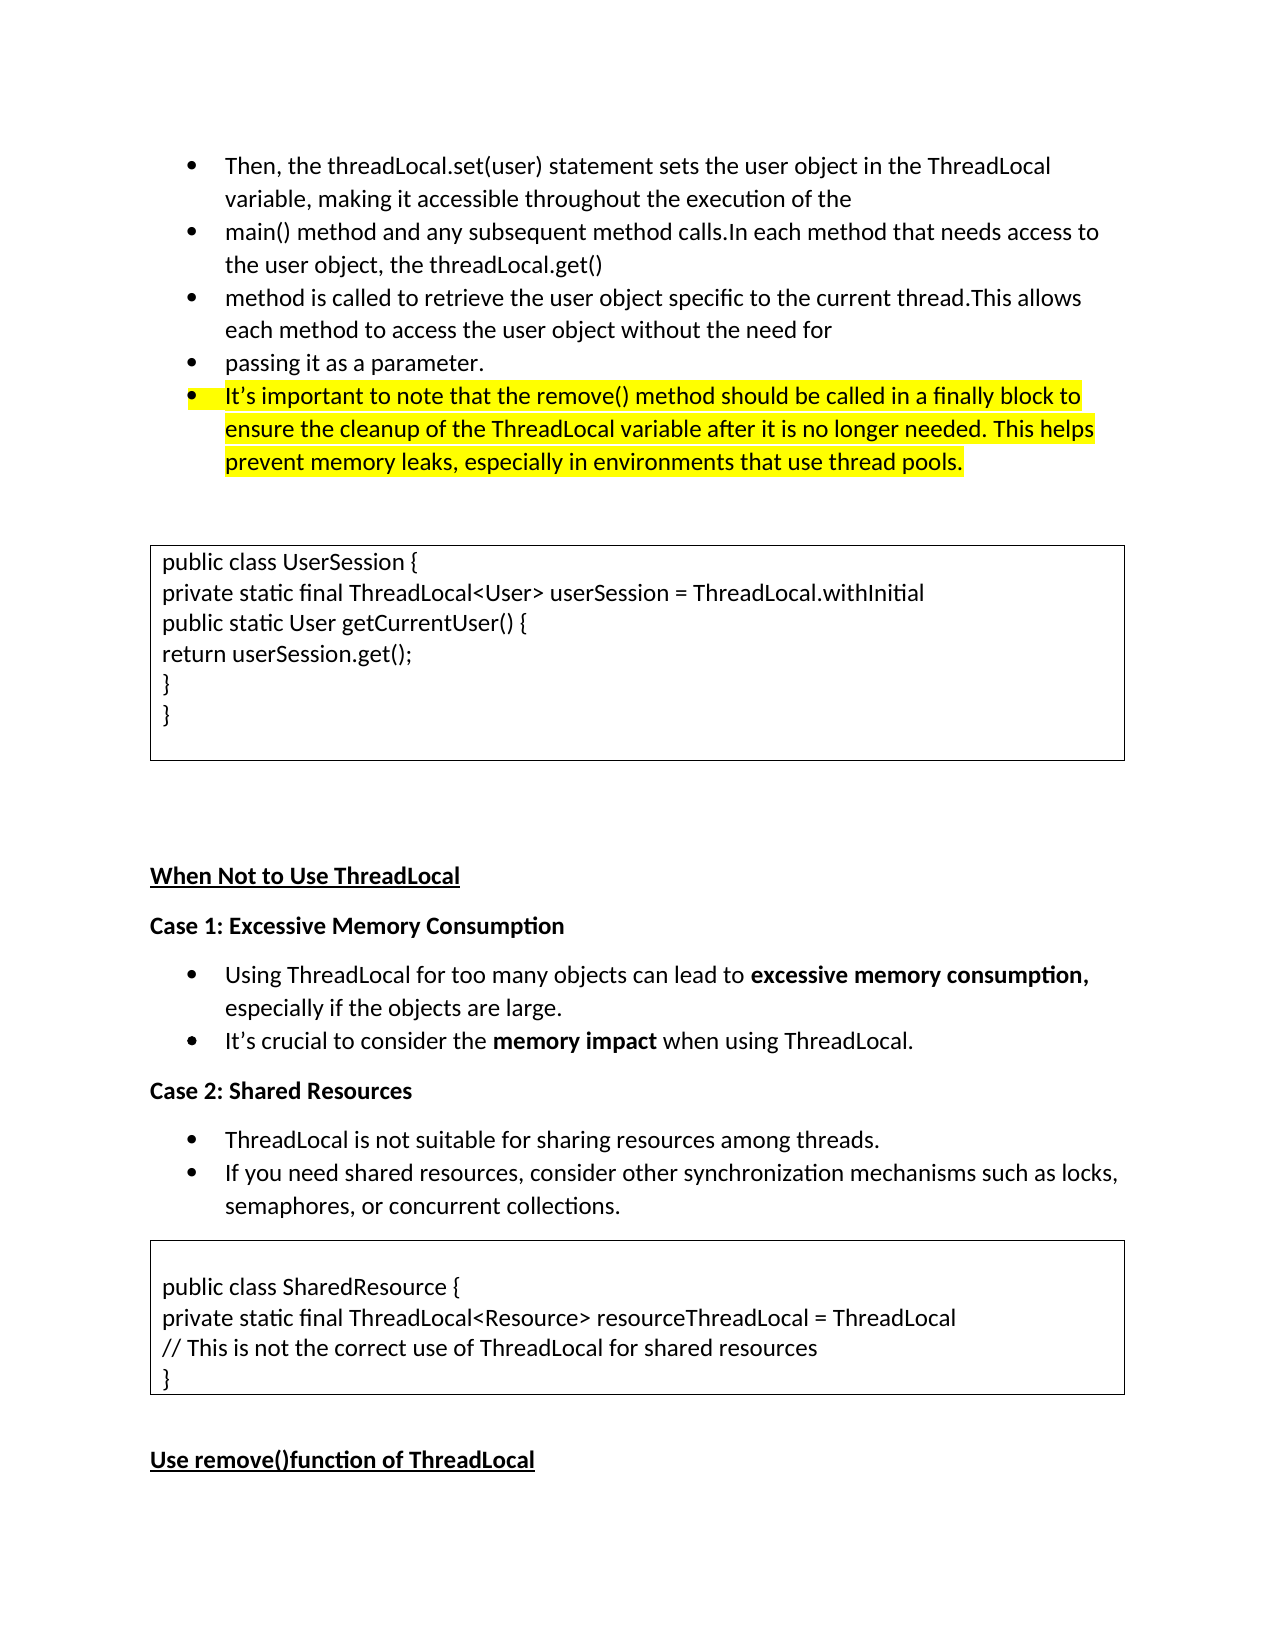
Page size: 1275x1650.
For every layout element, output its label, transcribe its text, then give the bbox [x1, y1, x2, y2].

list ThreadLocal is not suitable for sharing resources among threads. [187, 1124, 1125, 1155]
text When Not to Use ThreadLocal [150, 860, 1125, 891]
list Using ThreadLocal for too many objects can lead to excessive memory consumption, especially if the objects are large. [187, 959, 1125, 1023]
list It’s important to note that the remove() method should be called in a finally block to ensure the cleanup of the ThreadLocal variable after it is no longer needed. This helps prevent memory leaks, especially in environments that use thread pools. [187, 380, 1125, 477]
list Then, the threadLocal.set(user) statement sets the user object in the ThreadLocal variable, making it accessible throughout the execution of the [187, 150, 1125, 213]
table_header public class SharedResource { private static final ThreadLocal<Resource> resourceThreadLocal = ThreadLocal // This is not the correct use of ThreadLocal for shared resources } [151, 1241, 1124, 1393]
text Use remove()function of ThreadLocal [150, 1444, 1125, 1475]
list method is called to retrieve the user object specific to the current thread.This allows each method to access the user object without the need for [187, 282, 1125, 345]
list passing it as a parameter. [187, 347, 1125, 378]
list If you need shared resources, consider other synchronization mechanisms such as locks, semaphores, or concurrent collections. [187, 1157, 1125, 1221]
list It’s crucial to consider the memory impact when using ThreadLocal. [187, 1025, 1125, 1056]
list main() method and any subsequent method calls.In each method that needs access to the user object, the threadLocal.get() [187, 216, 1125, 279]
text Case 2: Shared Resources [150, 1075, 1125, 1105]
table_header public class UserSession { private static final ThreadLocal<User> userSession = ThreadLocal.withInitial public static User getCurrentUser() { return userSession.get(); } } [151, 546, 1124, 760]
text Case 1: Excessive Memory Consumption [150, 910, 1125, 940]
